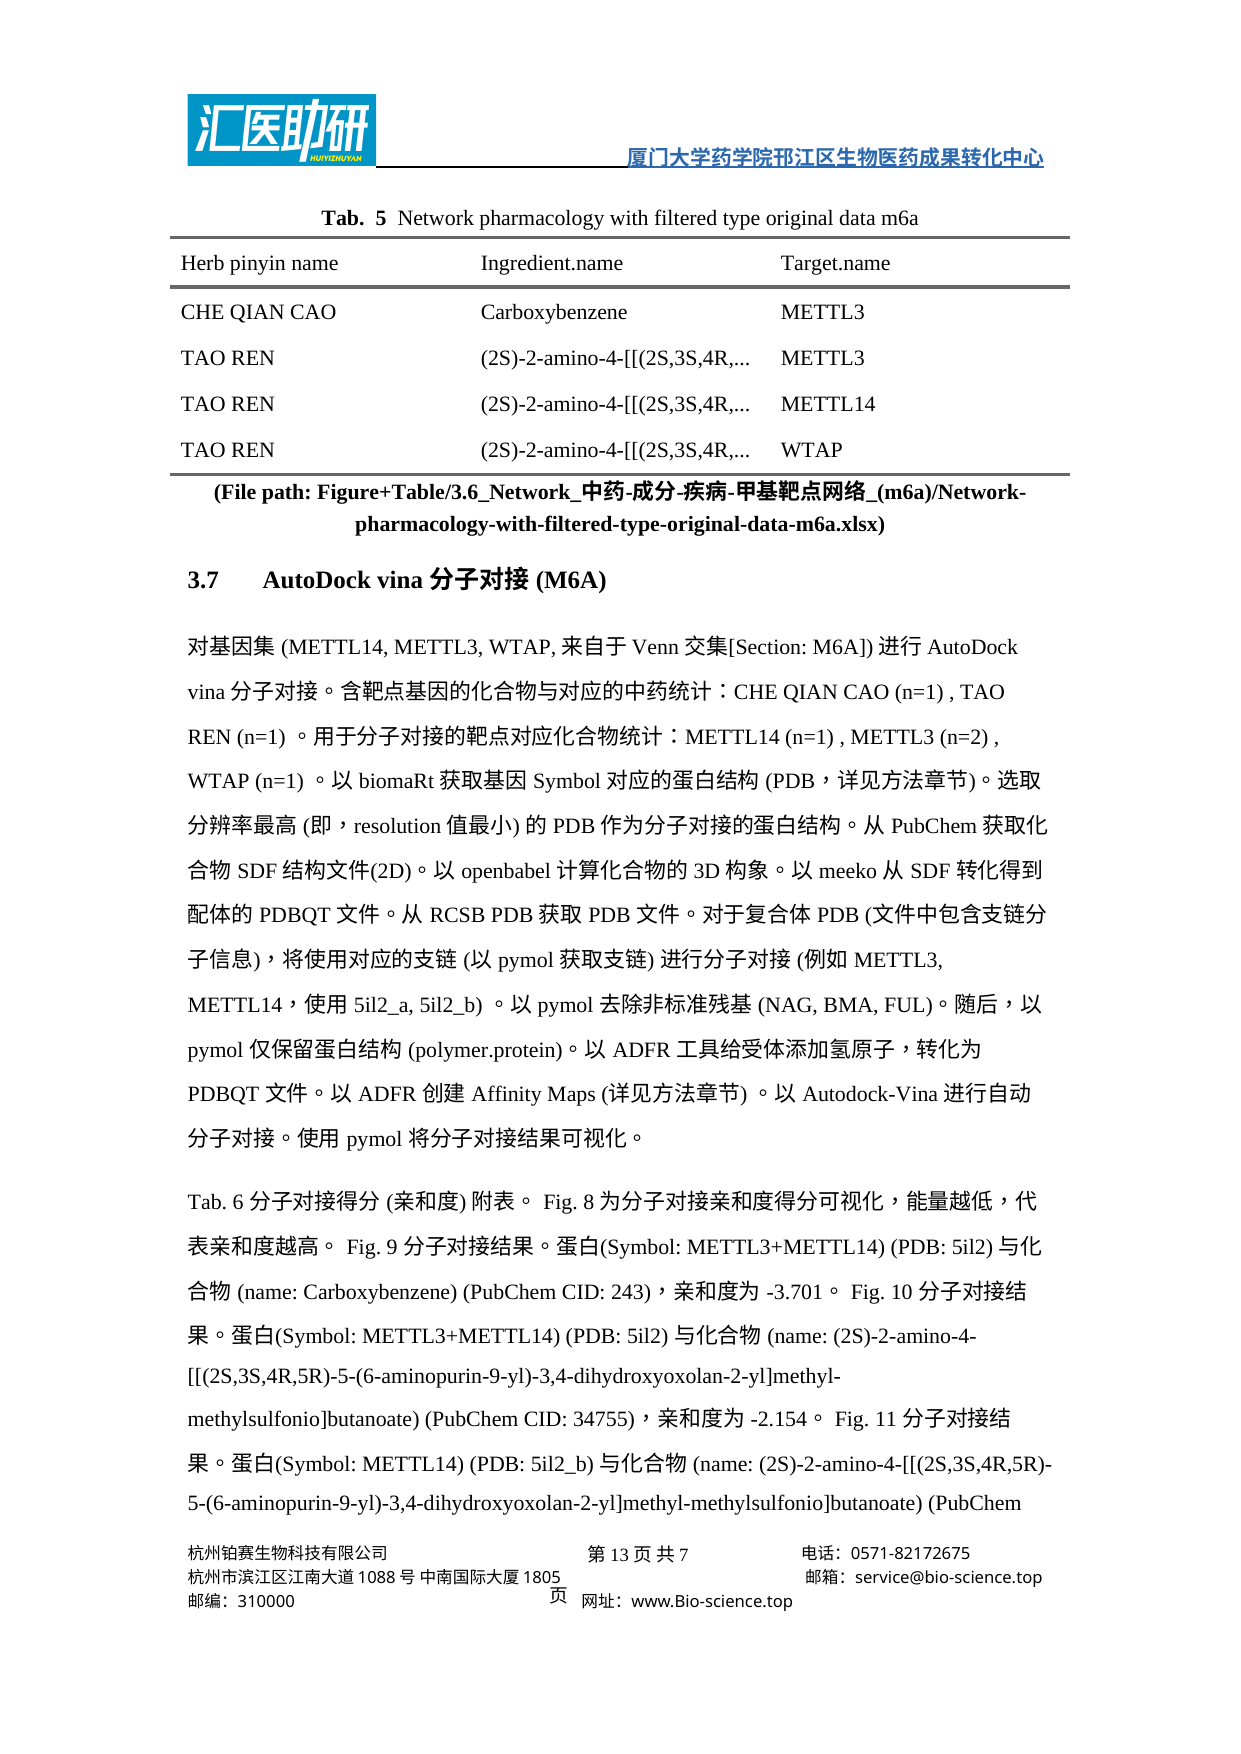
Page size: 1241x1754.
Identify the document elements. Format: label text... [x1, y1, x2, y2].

table_cell (2S)-2-amino-4-[[(2S,3S,4R,... [470, 427, 770, 473]
table_cell METTL3 [770, 289, 1070, 334]
table_cell CHE QIAN CAO [170, 289, 470, 334]
table_cell (2S)-2-amino-4-[[(2S,3S,4R,... [470, 381, 770, 427]
text 对基因集 (METTL14, METTL3, WTAP, 来自于Venn 交集[Section: M6A]) 进行AutoDock vina 分子对接。含靶点基因的化合物与对应的中药统计：CHE QIAN CAO (n=1) , TAO REN (n=1) 。用于分子对接的靶点对应化合物统计：METTL14 (n=1) , METTL3 (n=2) , WTAP (n=1) 。以 biomaRt 获取基因 Symbol 对应的蛋白结构 (PDB，详见方法章节)。选取分辨率最高 (即，resolution 值最小) 的 PDB 作为分子对接的蛋白结构。从 PubChem 获取化合物 SDF 结构文件(2D)。以 openbabel 计算化合物的 3D 构象。以 meeko 从 SDF 转化得到配体的 PDBQT 文件。从 RCSB PDB 获取 PDB 文件。对于复合体 PDB (文件中包含支链分子信息)，将使用对应的支链 (以 pymol 获取支链) 进行分子对接 (例如 METTL3, METTL14，使用 5il2_a, 5il2_b) 。以 pymol 去除非标准残基 (NAG, BMA, FUL)。随后，以 pymol 仅保留蛋白结构 (polymer.protein)。以 ADFR 工具给受体添加氢原子，转化为 PDBQT 文件。以 ADFR 创建 Affinity Maps (详见方法章节) 。以 Autodock-Vina 进行自动分子对接。使用 pymol 将分子对接结果可视化。 [187, 631, 1053, 1153]
table_header Herb pinyin name [170, 239, 470, 285]
table_cell TAO REN [170, 335, 470, 381]
picture [327, 106, 368, 150]
picture [243, 106, 284, 150]
subtitle 3.7 AutoDock vina 分子对接 (M6A) [187, 562, 1053, 596]
table_cell METTL14 [770, 381, 1070, 427]
table_cell TAO REN [170, 427, 470, 473]
table_cell (2S)-2-amino-4-[[(2S,3S,4R,... [470, 335, 770, 381]
table_cell Carboxybenzene [470, 289, 770, 334]
text (File path: Figure+Table/3.6_Network_中药-成分-疾病-甲基靶点网络_(m6a)/Network-pharmacology-with-filtered-type-original-data-m6a.xlsx) [187, 476, 1053, 536]
picture [204, 106, 210, 114]
picture [201, 118, 208, 127]
text Tab. 5 Network pharmacology with filtered type original data m6a [194, 205, 1046, 230]
picture [210, 106, 243, 150]
table_cell WTAP [770, 427, 1070, 473]
table_cell TAO REN [170, 381, 470, 427]
table_cell METTL3 [770, 335, 1070, 381]
picture [282, 99, 327, 161]
table_header Ingredient.name [470, 239, 770, 285]
table_header Target.name [770, 239, 1070, 285]
picture [196, 131, 208, 150]
